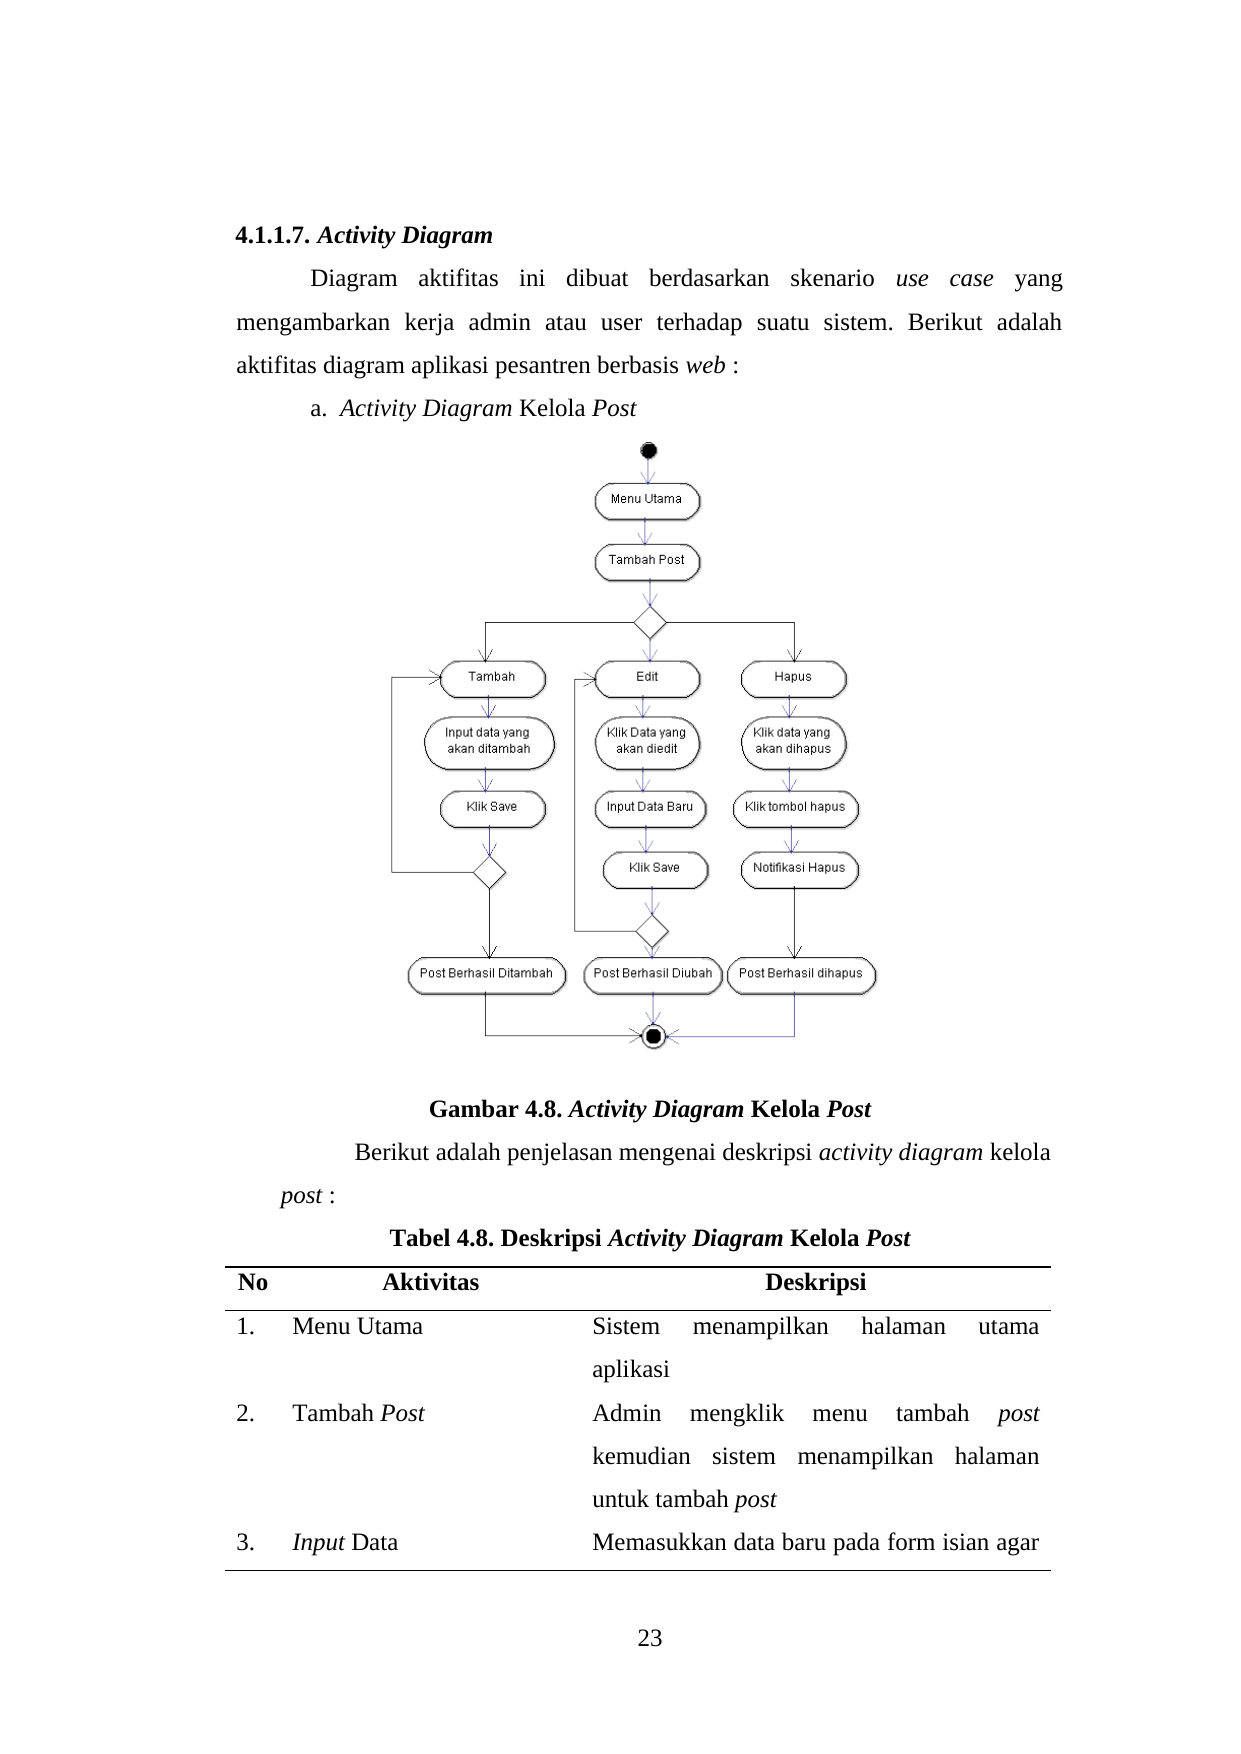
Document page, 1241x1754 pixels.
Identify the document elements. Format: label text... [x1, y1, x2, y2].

table_header Aktivitas [281, 1268, 581, 1310]
table_cell Admin mengklik menu tambah post kemudian sistem menampilkan halaman untuk tambah post [581, 1398, 1051, 1527]
list Activity Diagram Kelola Post [310, 393, 1063, 422]
table_cell Tambah Post [281, 1398, 581, 1527]
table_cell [581, 1527, 1051, 1570]
table_cell 2. [225, 1398, 281, 1527]
table_cell Menu Utama [281, 1311, 581, 1398]
table_header No [225, 1268, 281, 1310]
table_cell 3. [225, 1527, 281, 1570]
subtitle Activity Diagram [235, 220, 1063, 249]
table_cell Input Data [281, 1527, 581, 1570]
table_cell 1. [225, 1311, 281, 1398]
picture [371, 436, 928, 1080]
text Diagram aktifitas ini dibuat berdasarkan skenario use case yang mengambarkan kerja admin atau user terhadap suatu sistem. Berikut adalah aktifitas diagram aplikasi pesantren berbasis web : [236, 263, 1063, 378]
text Berikut adalah penjelasan mengenai deskripsi activity diagram kelola post : [281, 1137, 1063, 1209]
table_header Deskripsi [581, 1268, 1051, 1310]
table_cell Sistem menampilkan halaman utama aplikasi [581, 1311, 1051, 1398]
